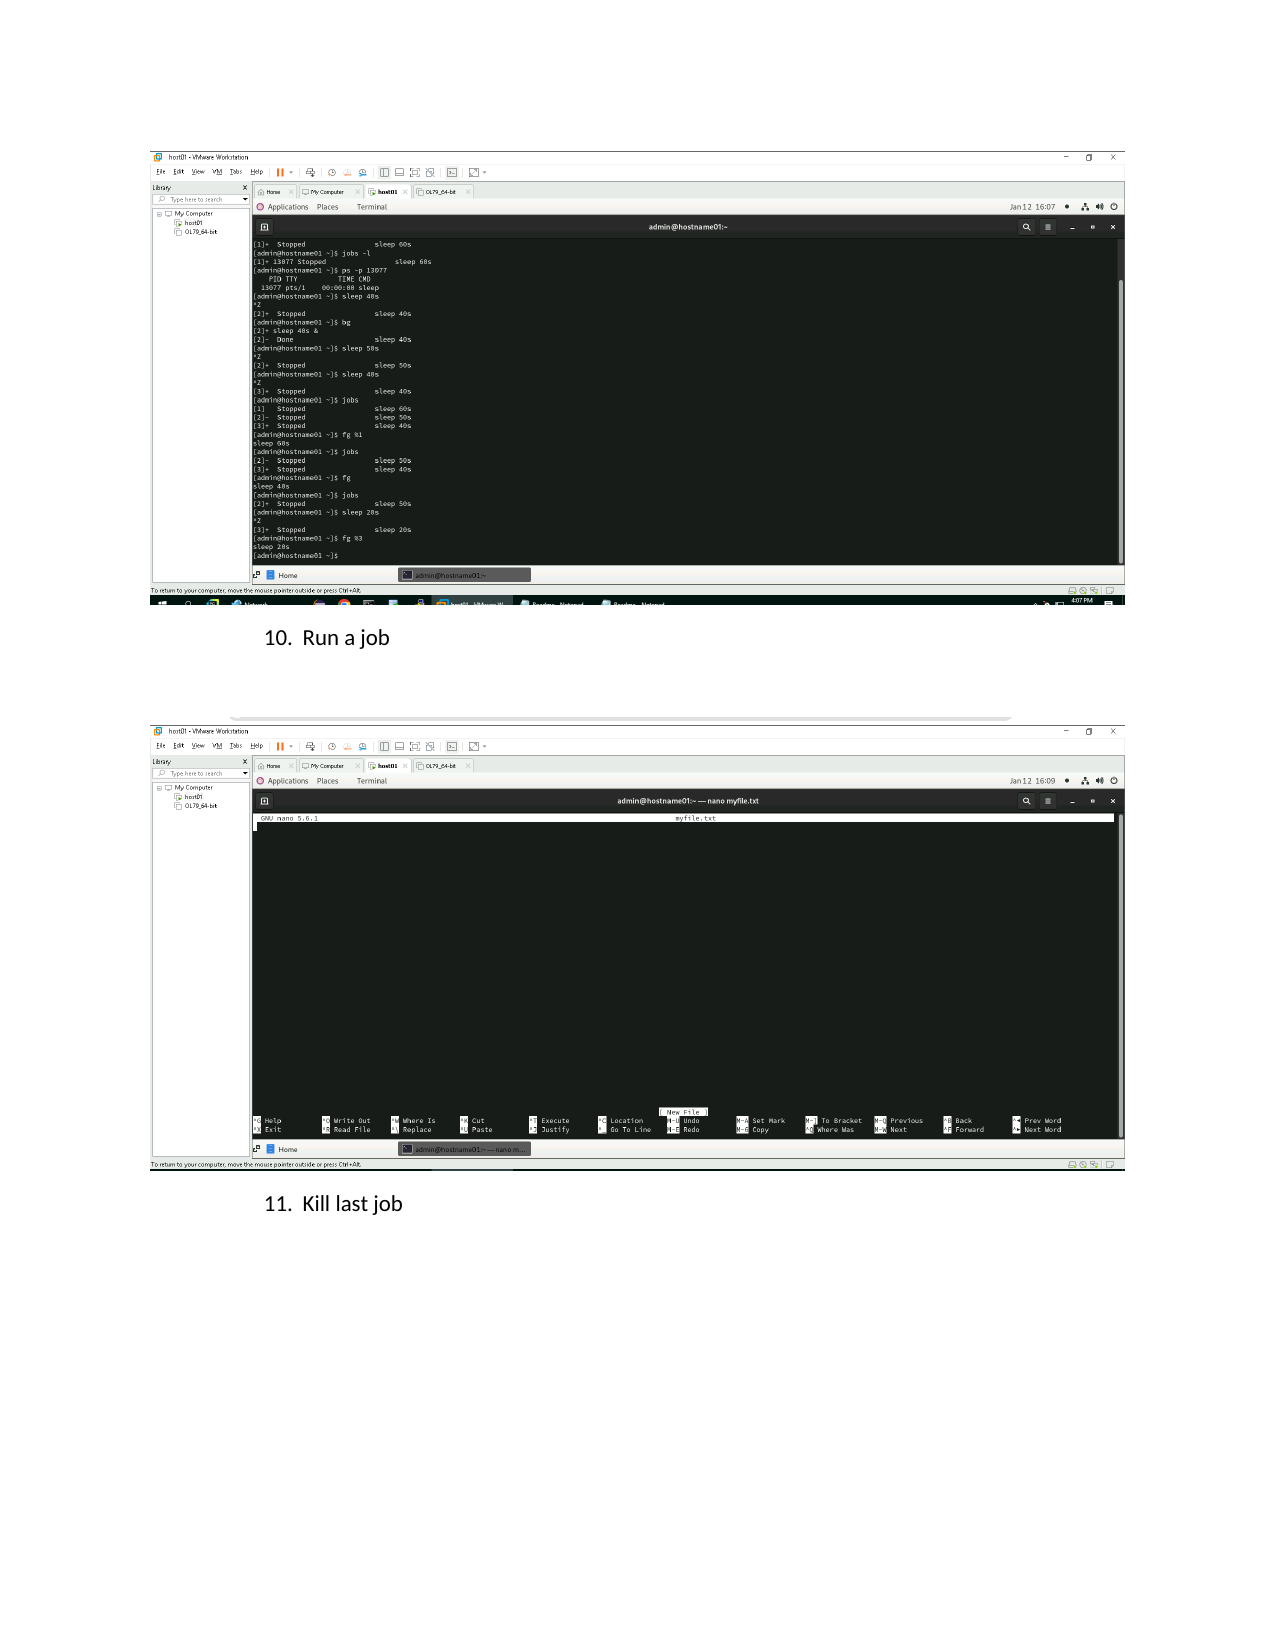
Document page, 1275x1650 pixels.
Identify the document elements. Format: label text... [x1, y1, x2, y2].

list Run a job [264, 623, 1125, 651]
list Kill last job [264, 1189, 1125, 1217]
picture [150, 150, 1125, 605]
picture [150, 717, 1125, 1171]
